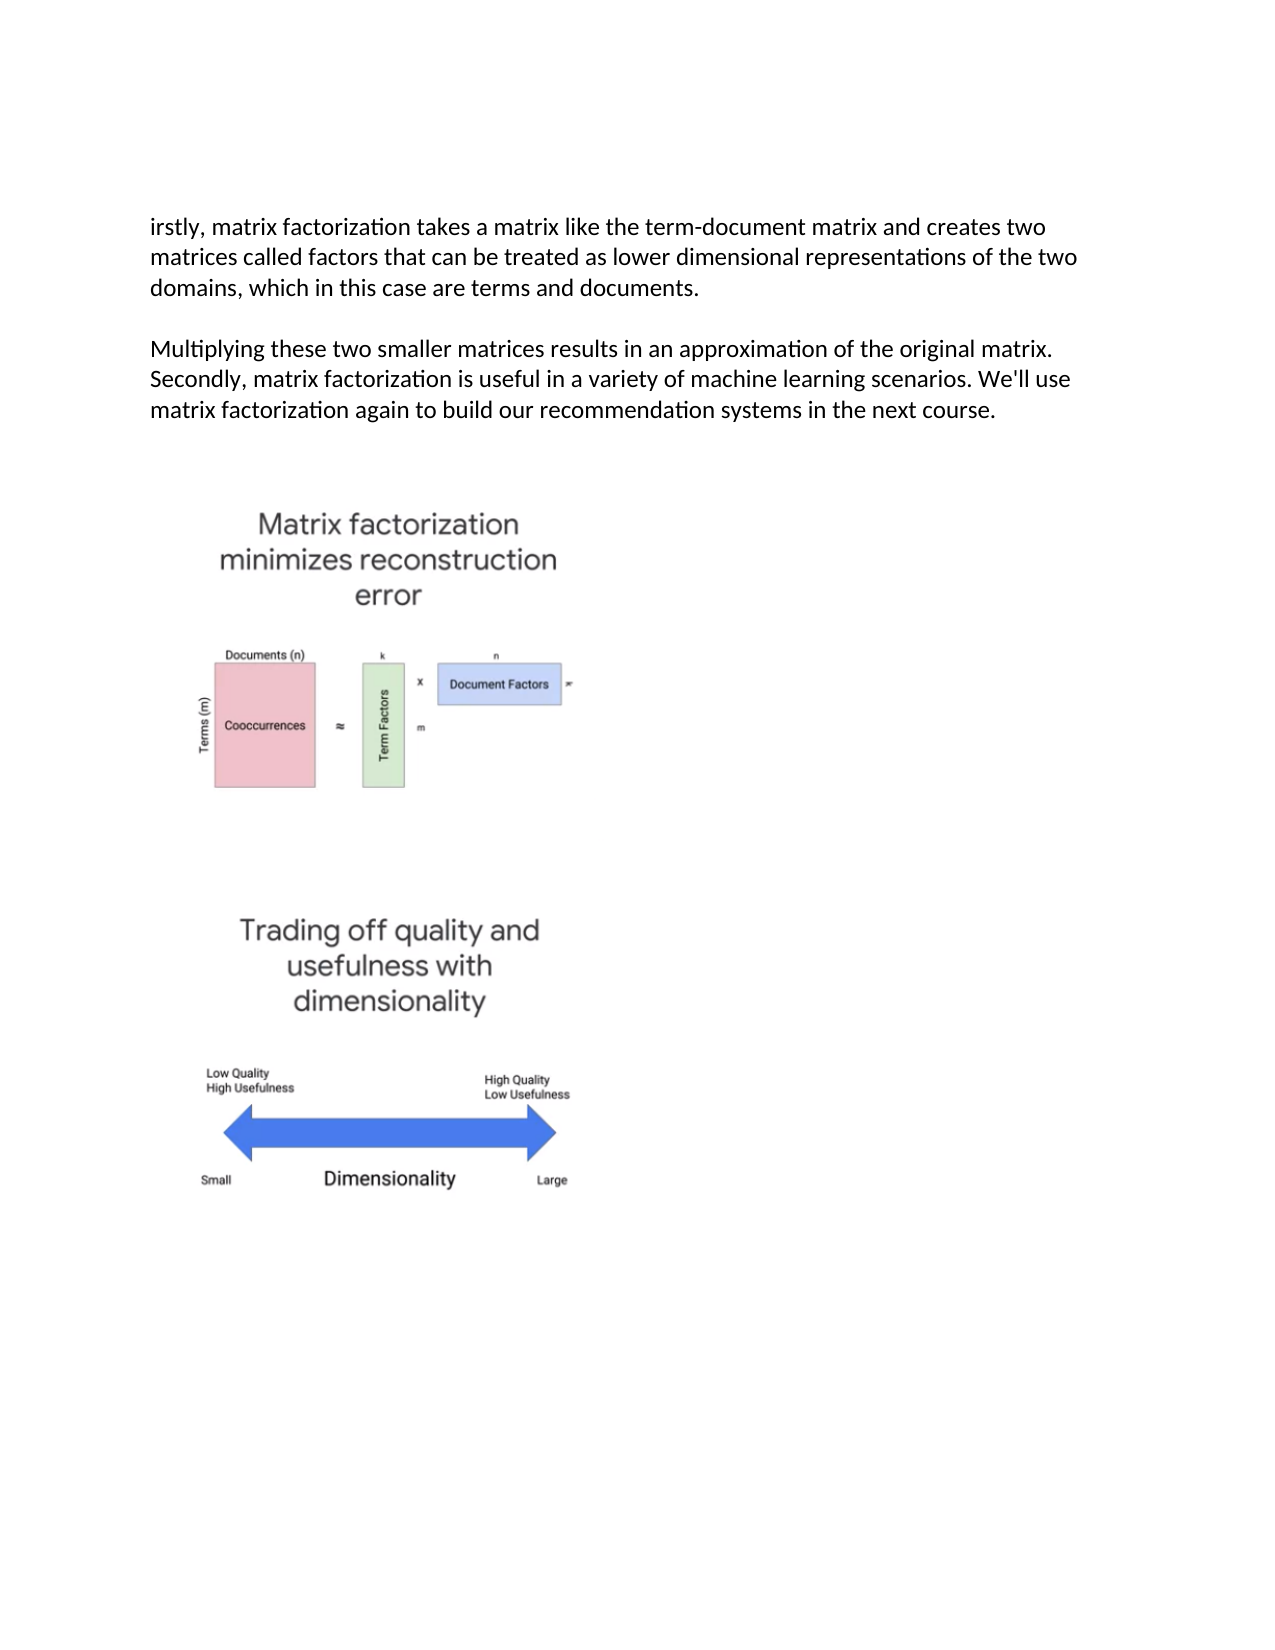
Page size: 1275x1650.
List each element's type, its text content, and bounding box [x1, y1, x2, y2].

text irstly, matrix factorization takes a matrix like the term-document matrix and creates two matrices called factors that can be treated as lower dimensional representations of the two domains, which in this case are terms and documents. [150, 211, 1125, 303]
text Multiplying these two smaller matrices results in an approximation of the original matrix. Secondly, matrix factorization is useful in a variety of machine learning scenarios. We'll use matrix factorization again to build our recommendation systems in the next course. [150, 333, 1125, 425]
picture [150, 485, 605, 861]
picture [150, 891, 605, 1267]
